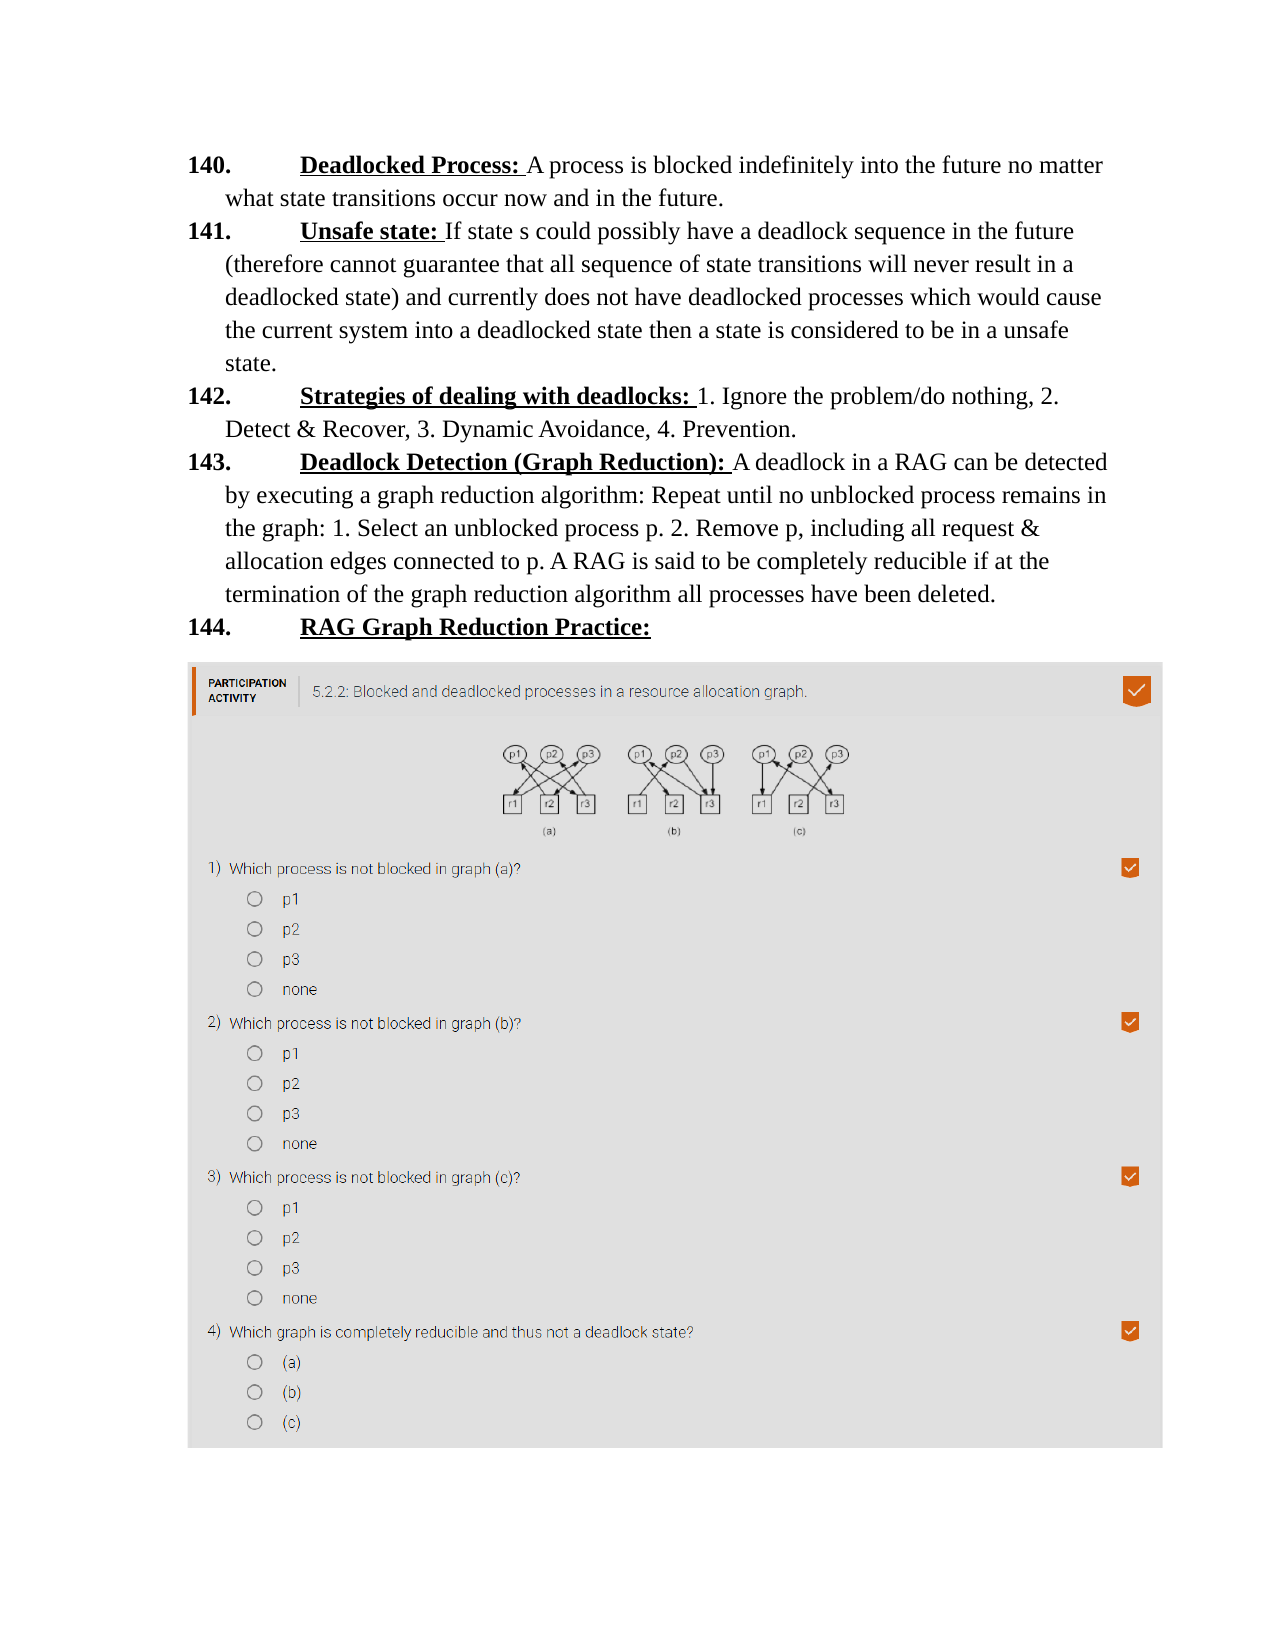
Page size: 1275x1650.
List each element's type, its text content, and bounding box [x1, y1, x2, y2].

list Strategies of dealing with deadlocks: 1. Ignore the problem/do nothing, 2. Detect & Recover, 3. Dynamic Avoidance, 4. Prevention. [187, 381, 1125, 443]
list Unsafe state: If state s could possibly have a deadlock sequence in the future (therefore cannot guarantee that all sequence of state transitions will never result in a deadlocked state) and currently does not have deadlocked processes which would cause the current system into a deadlocked state then a state is considered to be in a unsafe state. [187, 216, 1125, 377]
picture [187, 662, 1163, 1448]
list Deadlock Detection (Graph Reduction): A deadlock in a RAG can be detected by executing a graph reduction algorithm: Repeat until no unblocked process remains in the graph: 1. Select an unblocked process p. 2. Remove p, including all request & allocation edges connected to p. A RAG is said to be completely reducible if at the termination of the graph reduction algorithm all processes have been deleted. [187, 447, 1125, 608]
list Deadlocked Process: A process is blocked indefinitely into the future no matter what state transitions occur now and in the future. [187, 150, 1125, 212]
list RAG Graph Reduction Practice: [187, 612, 1125, 641]
